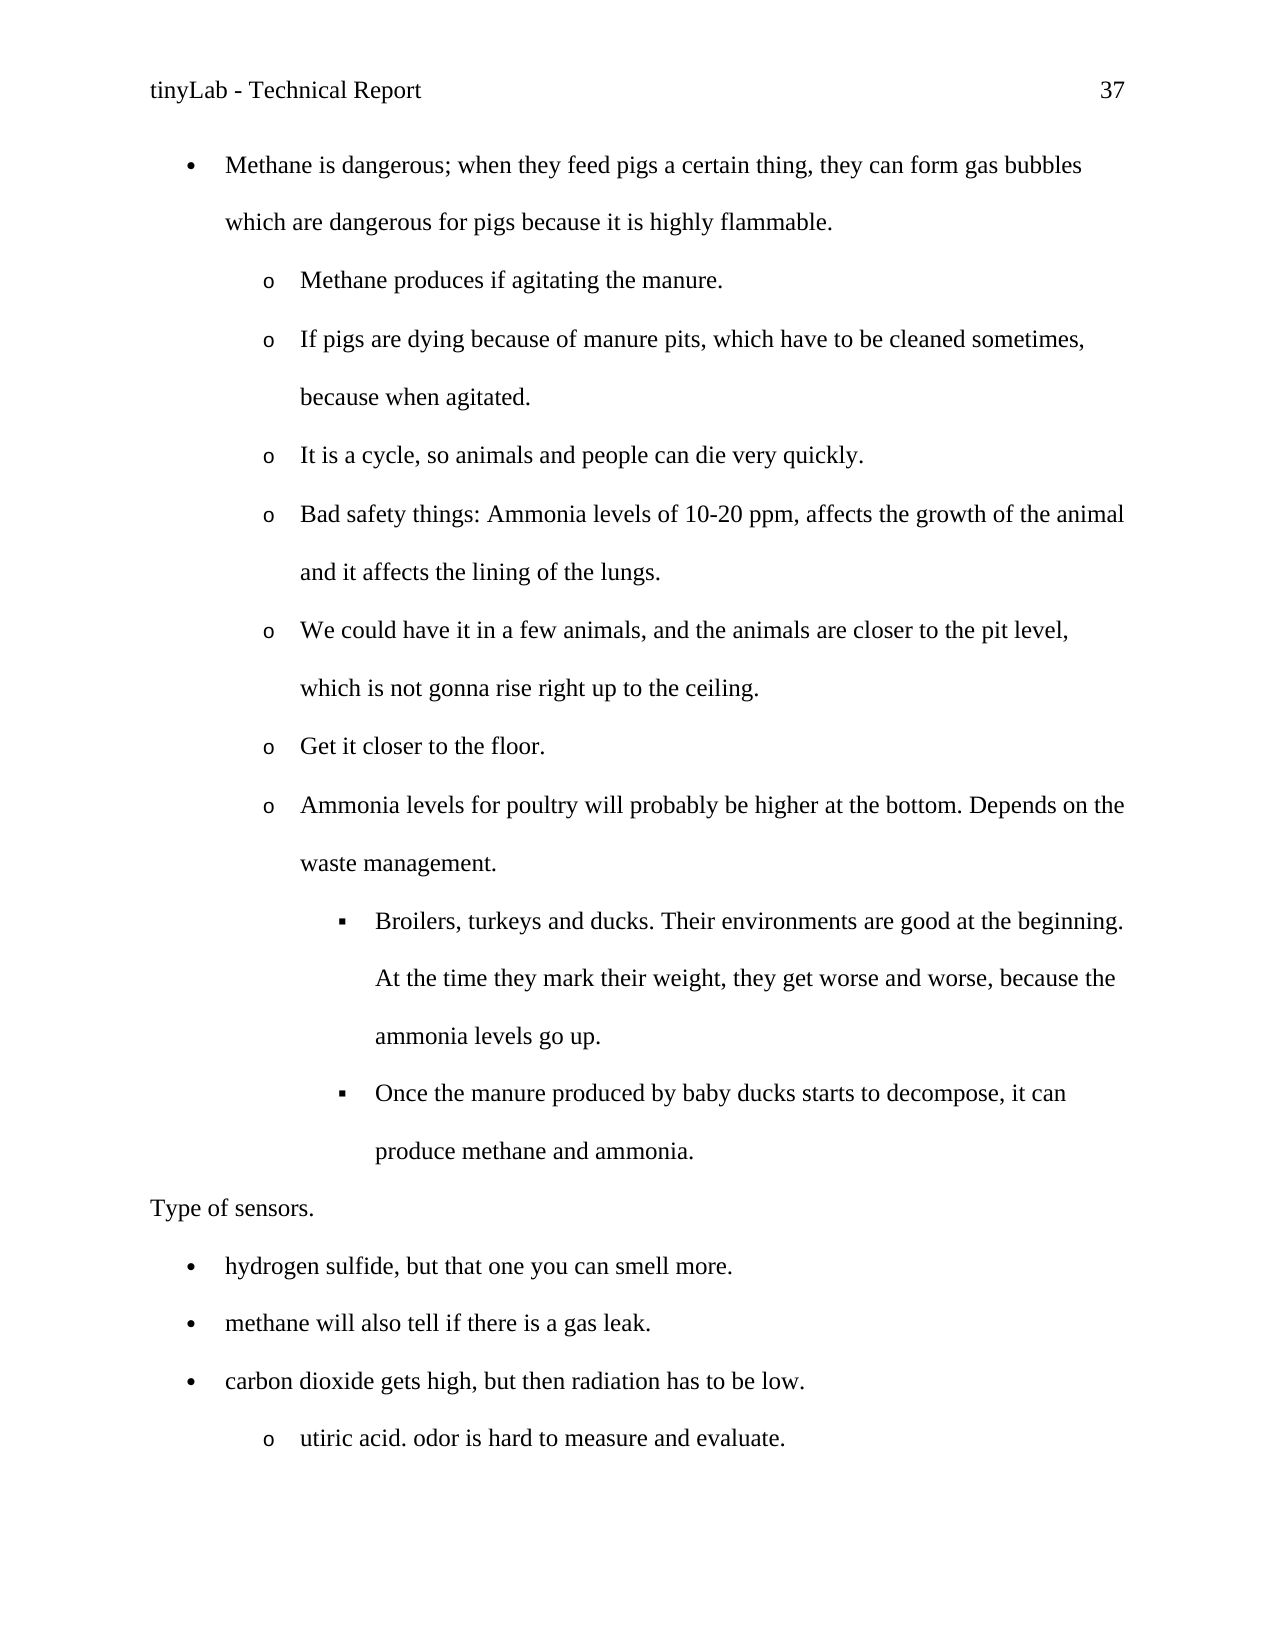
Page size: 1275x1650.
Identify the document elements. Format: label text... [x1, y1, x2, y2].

list hydrogen sulfide, but that one you can smell more. [187, 1251, 1125, 1279]
list Once the manure produced by baby ducks starts to decompose, it can produce methane and ammonia. [337, 1078, 1125, 1164]
list Broilers, turkeys and ducks. Their environments are good at the beginning. At the time they mark their weight, they get worse and worse, because the ammonia levels go up. [337, 906, 1125, 1049]
list Methane is dangerous; when they feed pigs a certain thing, they can form gas bubbles which are dangerous for pigs because it is highly flammable. [187, 150, 1125, 236]
list Methane produces if agitating the manure. [262, 265, 1125, 294]
list Ammonia levels for poultry will probably be higher at the bottom. Depends on the waste management. [262, 790, 1125, 877]
list Bad safety things: Ammonia levels of 10-20 ppm, affects the growth of the animal and it affects the lining of the lungs. [262, 499, 1125, 586]
list methane will also tell if there is a gas leak. [187, 1308, 1125, 1337]
text Type of sensors. [150, 1193, 1125, 1222]
list We could have it in a few animals, and the animals are closer to the pit level, which is not gonna rise right up to the ceiling. [262, 615, 1125, 702]
list It is a cycle, so animals and people can die very quickly. [262, 440, 1125, 469]
list utiric acid. odor is hard to measure and evaluate. [262, 1423, 1125, 1453]
list Get it closer to the floor. [262, 731, 1125, 760]
list If pigs are dying because of manure pits, which have to be cleaned sometimes, because when agitated. [262, 324, 1125, 411]
list carbon dioxide gets high, but then radiation has to be low. [187, 1366, 1125, 1394]
